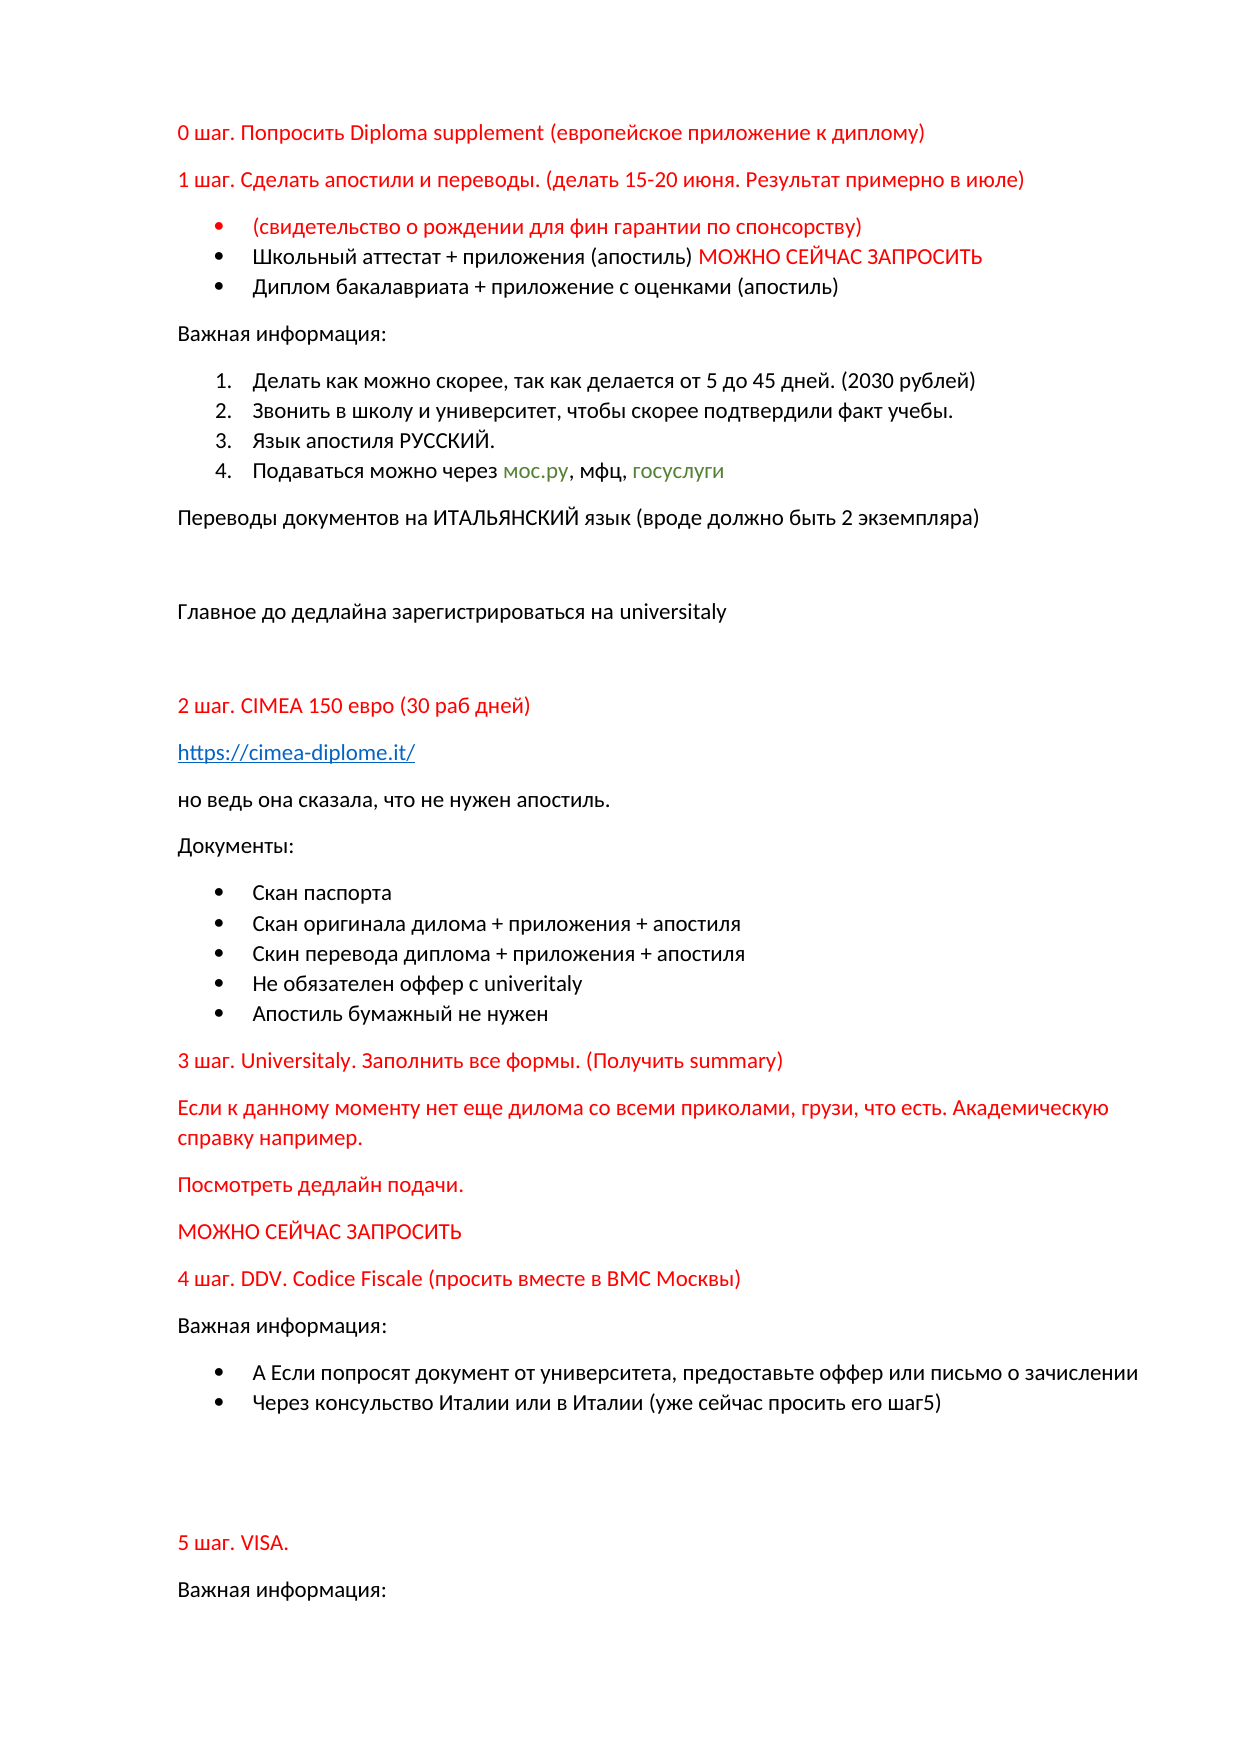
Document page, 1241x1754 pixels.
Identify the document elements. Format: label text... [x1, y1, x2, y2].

list Язык апостиля РУССКИЙ. [215, 426, 1152, 454]
list Через консульство Италии или в Италии (уже сейчас просить его шаг5) [215, 1388, 1152, 1416]
list Апостиль бумажный не нужен [215, 999, 1152, 1027]
list Школьный аттестат + приложения (апостиль) МОЖНО СЕЙЧАС ЗАПРОСИТЬ [215, 242, 1152, 270]
text Документы: [177, 832, 1152, 860]
list Делать как можно скорее, так как делается от 5 до 45 дней. (2030 рублей) [215, 366, 1152, 394]
text МОЖНО СЕЙЧАС ЗАПРОСИТЬ [177, 1217, 1152, 1245]
text 5 шаг. VISA. [177, 1528, 1152, 1557]
list Звонить в школу и университет, чтобы скорее подтвердили факт учебы. [215, 396, 1152, 424]
text Важная информация: [177, 1311, 1152, 1339]
text 2 шаг. CIMEA 150 евро (30 раб дней) [177, 691, 1152, 719]
list Скин перевода диплома + приложения + апостиля [215, 939, 1152, 967]
text Переводы документов на ИТАЛЬЯНСКИЙ язык (вроде должно быть 2 экземпляра) [177, 503, 1152, 532]
list Подаваться можно через мос.ру, мфц, госуслуги [215, 457, 1152, 485]
list A Если попросят документ от университета, предоставьте оффер или письмо о зачислении [215, 1358, 1152, 1386]
text Важная информация: [177, 1575, 1152, 1603]
list (свидетельство о рождении для фин гарантии по спонсорству) [215, 212, 1152, 240]
list Скан оригинала дилома + приложения + апостиля [215, 909, 1152, 937]
text https://cimea-diplome.it/ [177, 738, 1152, 766]
text Если к данному моменту нет еще дилома со всеми приколами, грузи, что есть. Академическую справку например. [177, 1093, 1152, 1151]
text 4 шаг. DDV. Codice Fiscale (просить вместе в ВМС Москвы) [177, 1264, 1152, 1292]
text Важная информация: [177, 319, 1152, 347]
text Посмотреть дедлайн подачи. [177, 1170, 1152, 1198]
list Не обязателен оффер с univeritaly [215, 969, 1152, 997]
list Скан паспорта [215, 878, 1152, 907]
text 0 шаг. Попросить Diploma supplement (европейское приложение к диплому) [177, 118, 1152, 146]
text 1 шаг. Сделать апостили и переводы. (делать 15-20 июня. Результат примерно в июле) [177, 165, 1152, 193]
text Главное до дедлайна зарегистрироваться на universitaly [177, 597, 1152, 625]
text 3 шаг. Universitaly. Заполнить все формы. (Получить summary) [177, 1046, 1152, 1074]
list Диплом бакалавриата + приложение с оценками (апостиль) [215, 272, 1152, 300]
text но ведь она сказала, что не нужен апостиль. [177, 785, 1152, 813]
